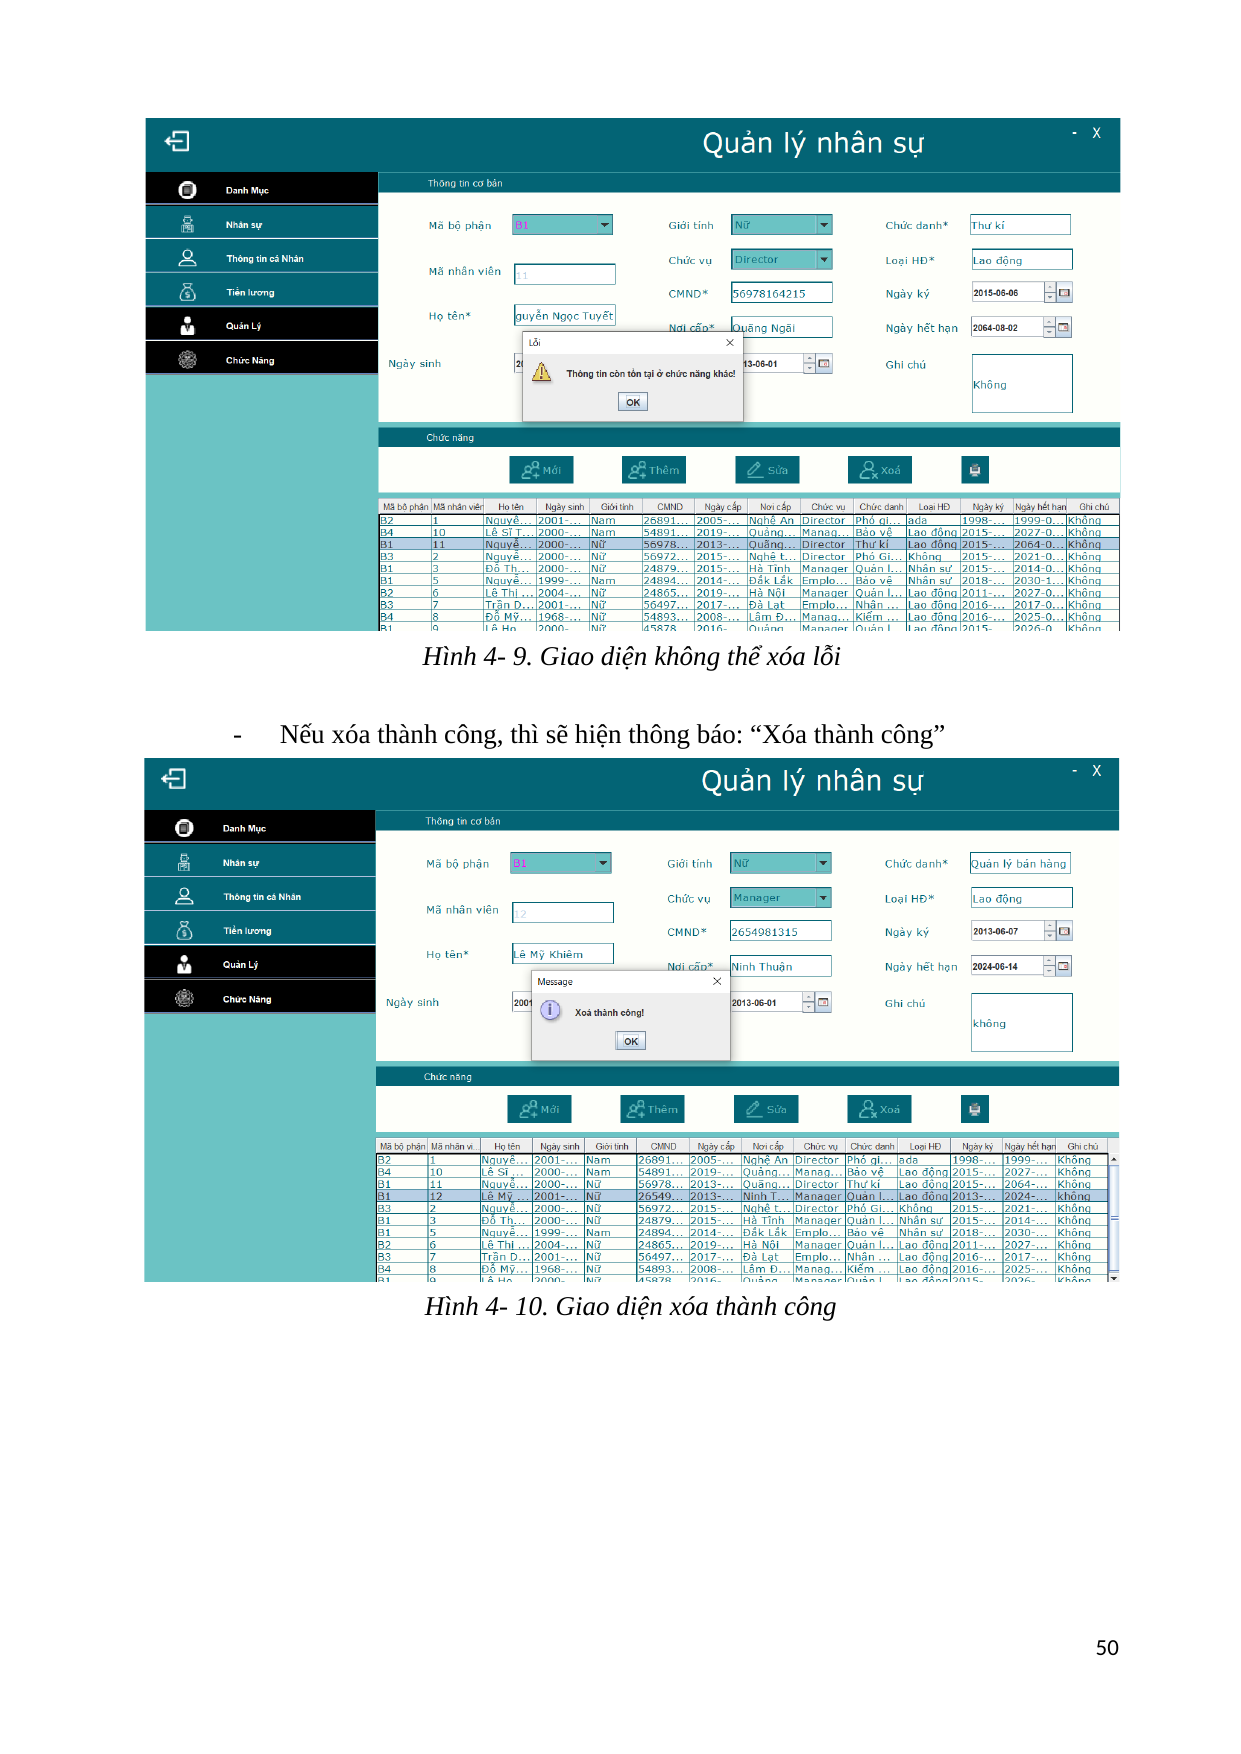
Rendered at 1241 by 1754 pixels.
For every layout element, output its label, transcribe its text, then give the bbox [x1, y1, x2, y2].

picture [145, 118, 1121, 631]
picture [144, 758, 1120, 1282]
list Nếu xóa thành công, thì sẽ hiện thông báo: “Xóa thành công” [233, 718, 1152, 749]
